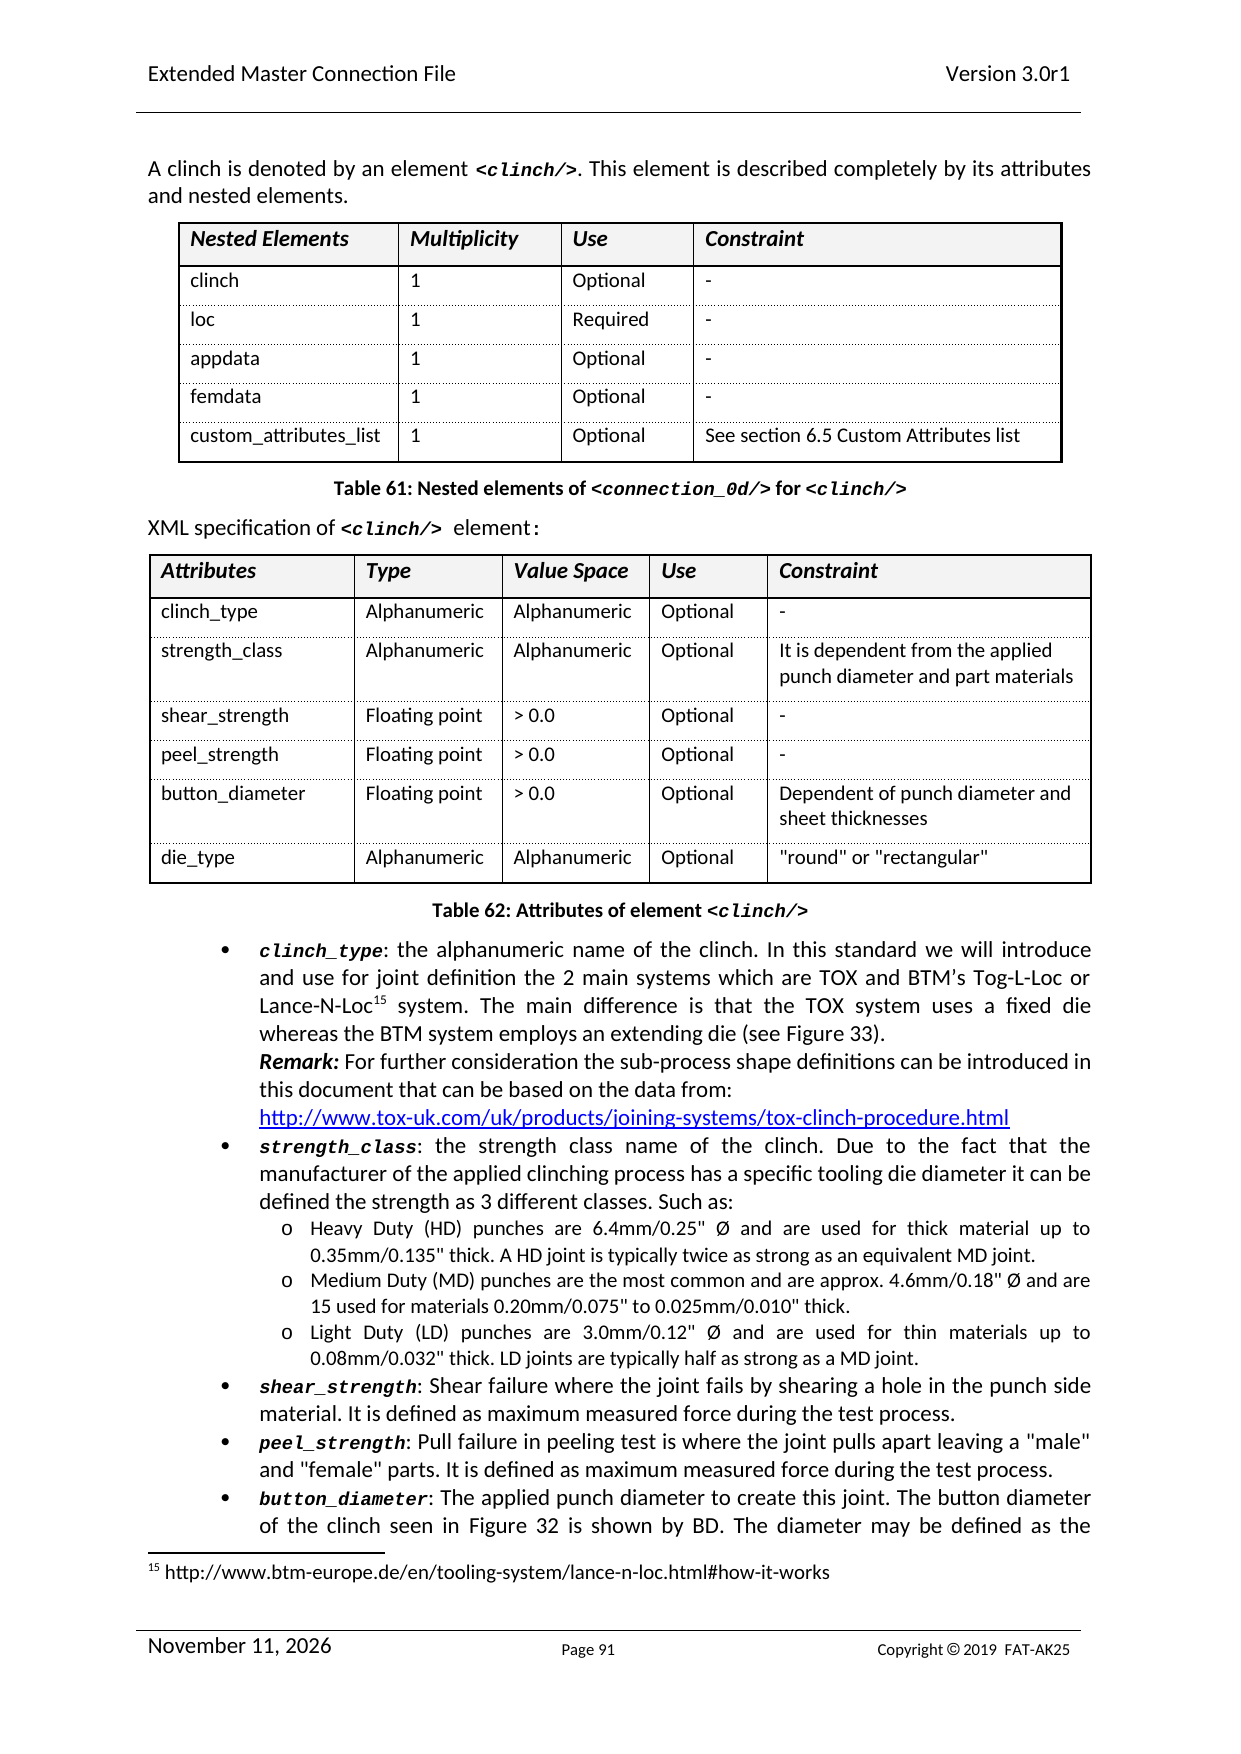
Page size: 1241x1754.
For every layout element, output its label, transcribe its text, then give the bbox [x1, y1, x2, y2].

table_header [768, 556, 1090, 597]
list Heavy Duty (HD) punches are 6.4mm/0.25" Ø and are used for thick material up to 0.35mm/0.135" thick. A HD joint is typically twice as strong as an equivalent MD joint. [281, 1215, 1092, 1267]
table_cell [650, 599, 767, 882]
list shear_strength: Shear failure where the joint fails by shearing a hole in the punch side material. It is defined as maximum measured force during the test process. [222, 1371, 1092, 1427]
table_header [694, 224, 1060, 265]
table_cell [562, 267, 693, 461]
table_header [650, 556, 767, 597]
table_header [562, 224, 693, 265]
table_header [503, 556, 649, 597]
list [222, 1483, 1092, 1539]
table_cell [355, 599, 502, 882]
text XML specification of <clinch/> element: [148, 513, 1092, 542]
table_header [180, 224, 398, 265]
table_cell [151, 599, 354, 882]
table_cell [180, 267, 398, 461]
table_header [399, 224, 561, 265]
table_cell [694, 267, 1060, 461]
text A clinch is denoted by an element <clinch/>. This element is described completely by its attributes and nested elements. [148, 154, 1092, 210]
list Light Duty (LD) punches are 3.0mm/0.12" Ø and are used for thin materials up to 0.08mm/0.032" thick. LD joints are typically half as strong as a MD joint. [281, 1319, 1092, 1371]
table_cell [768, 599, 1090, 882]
list strength_class: the strength class name of the clinch. Due to the fact that the manufacturer of the applied clinching process has a specific tooling die diameter it can be defined the strength as 3 different classes. Such as: [222, 1131, 1092, 1215]
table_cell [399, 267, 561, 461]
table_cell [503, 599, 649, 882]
list http://www.tox-uk.com/uk/products/joining-systems/tox-clinch-procedure.html [259, 1103, 1092, 1131]
list Medium Duty (MD) punches are the most common and are approx. 4.6mm/0.18" Ø and are 15 used for materials 0.20mm/0.075" to 0.025mm/0.010" thick. [281, 1267, 1092, 1319]
list Remark: For further consideration the sub-process shape definitions can be introduced in this document that can be based on the data from: [259, 1047, 1092, 1103]
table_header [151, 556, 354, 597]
text Table 63: Nested elements of <connection_0d/> for <clinch/> [148, 475, 1092, 501]
text Table 64: Attributes of element <clinch/> [148, 897, 1092, 923]
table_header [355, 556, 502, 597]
list peel_strength: Pull failure in peeling test is where the joint pulls apart leaving a "male" and "female" parts. It is defined as maximum measured force during the test process. [222, 1427, 1092, 1483]
list clinch_type: the alphanumeric name of the clinch. In this standard we will introduce and use for joint definition the 2 main systems which are TOX and BTM’s Tog-L-Loc or Lance-N-Loc system. The main difference is that the TOX system uses a fixed die whereas the BTM system employs an extending die (see Figure 33). [222, 935, 1092, 1047]
